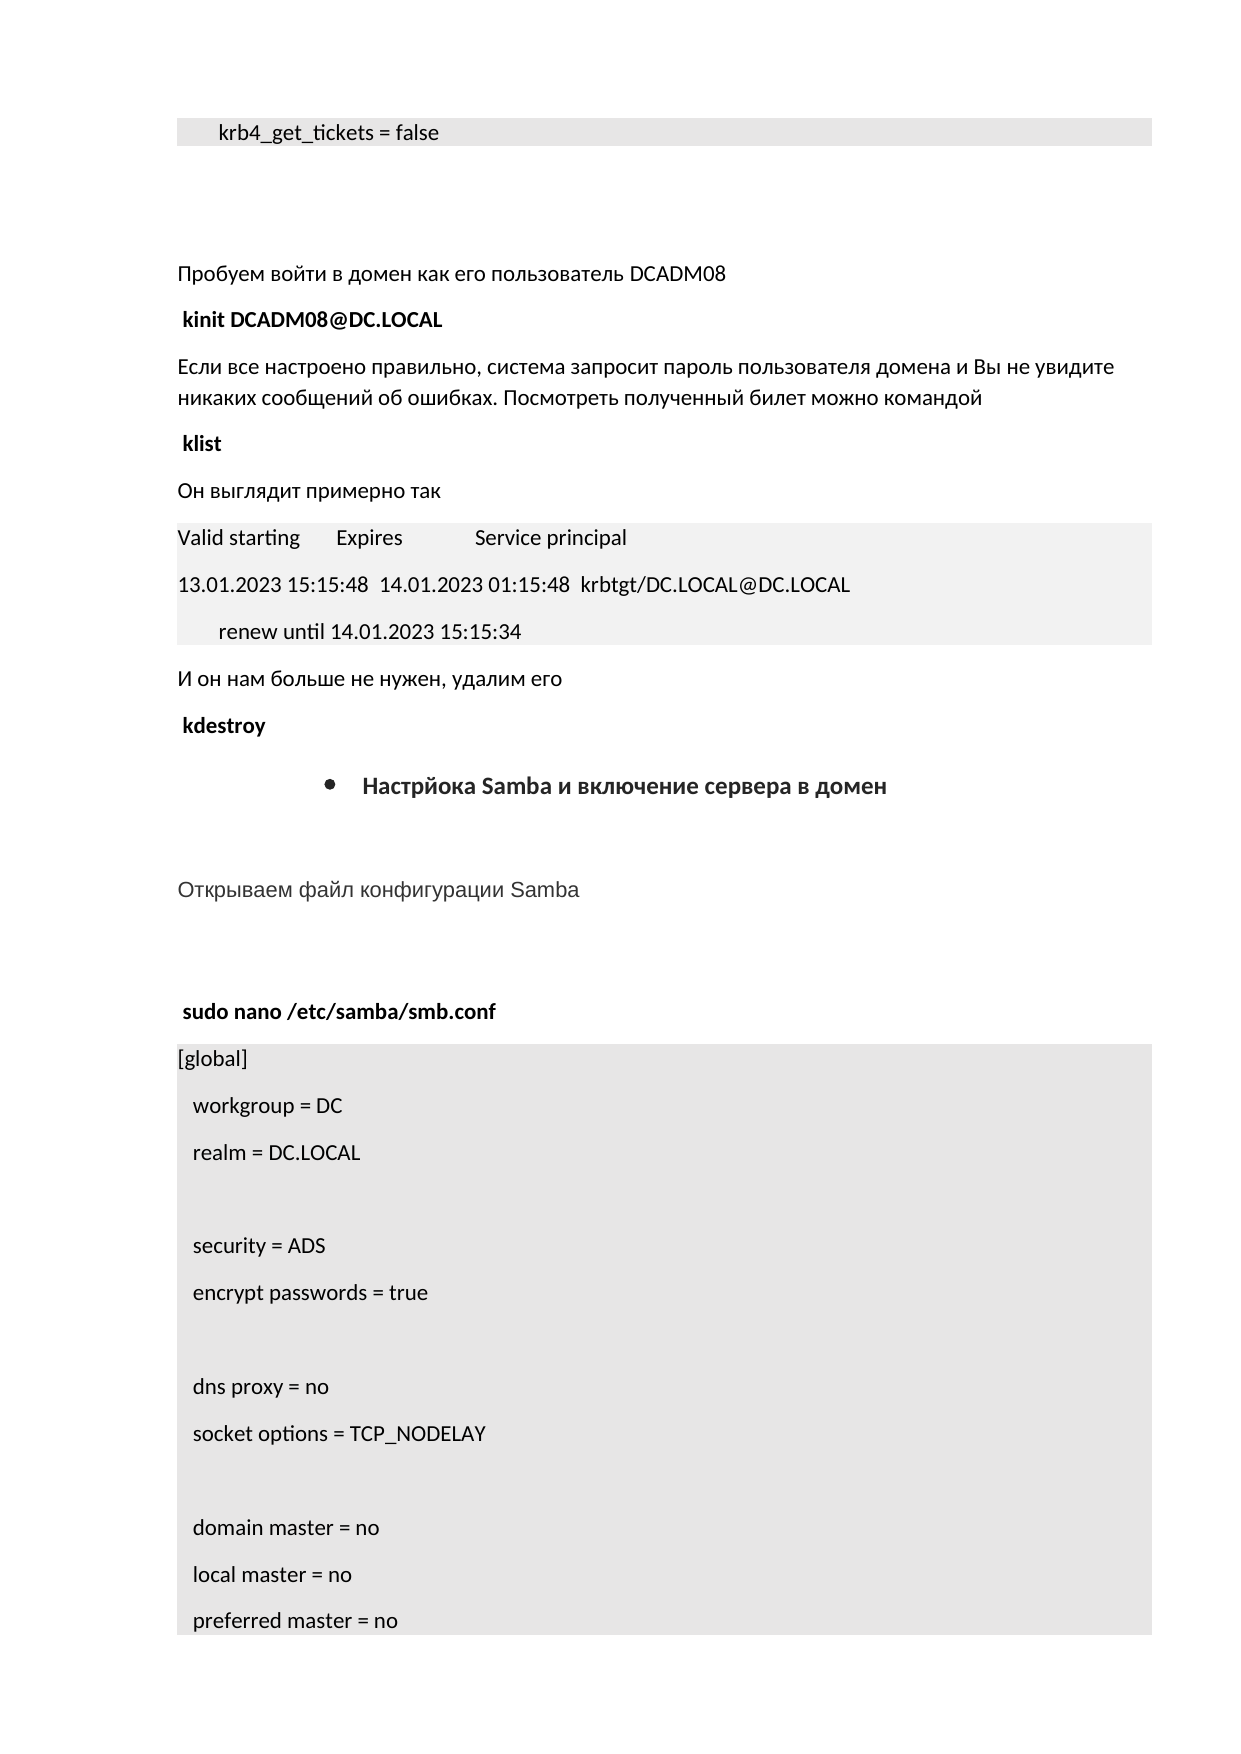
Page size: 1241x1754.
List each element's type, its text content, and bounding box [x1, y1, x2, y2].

list Настрйока Samba и включение сервера в домен [325, 770, 1152, 801]
text Если все настроено правильно, система запросит пароль пользователя домена и Вы не увидите никаких сообщений об ошибках. Посмотреть полученный билет можно командой [177, 352, 1152, 411]
text Открываем файл конфигурации Samba [177, 877, 1152, 902]
text preferred master = no [177, 1607, 1152, 1635]
text renew until 14.01.2023 15:15:34 [177, 617, 1152, 645]
text domain master = no [177, 1513, 1152, 1541]
text Он выглядит примерно так [177, 476, 1152, 504]
text encrypt passwords = true [177, 1278, 1152, 1307]
text dns proxy = no [177, 1372, 1152, 1400]
text sudo nano /etc/samba/smb.conf [177, 997, 1152, 1025]
text kinit DCADM08@DC.LOCAL [177, 306, 1152, 334]
text Valid starting Expires Service principal [177, 523, 1152, 551]
text krb4_get_tickets = false [177, 118, 1152, 146]
text socket options = TCP_NODELAY [177, 1419, 1152, 1447]
text security = ADS [177, 1232, 1152, 1260]
text [global] [177, 1044, 1152, 1072]
text workgroup = DC [177, 1091, 1152, 1119]
text realm = DC.LOCAL [177, 1138, 1152, 1166]
text И он нам больше не нужен, удалим его [177, 664, 1152, 692]
text Пробуем войти в домен как его пользователь DCADM08 [177, 259, 1152, 287]
text klist [177, 429, 1152, 458]
text local master = no [177, 1560, 1152, 1588]
text kdestroy [177, 711, 1152, 739]
text 13.01.2023 15:15:48 14.01.2023 01:15:48 krbtgt/DC.LOCAL@DC.LOCAL [177, 570, 1152, 598]
